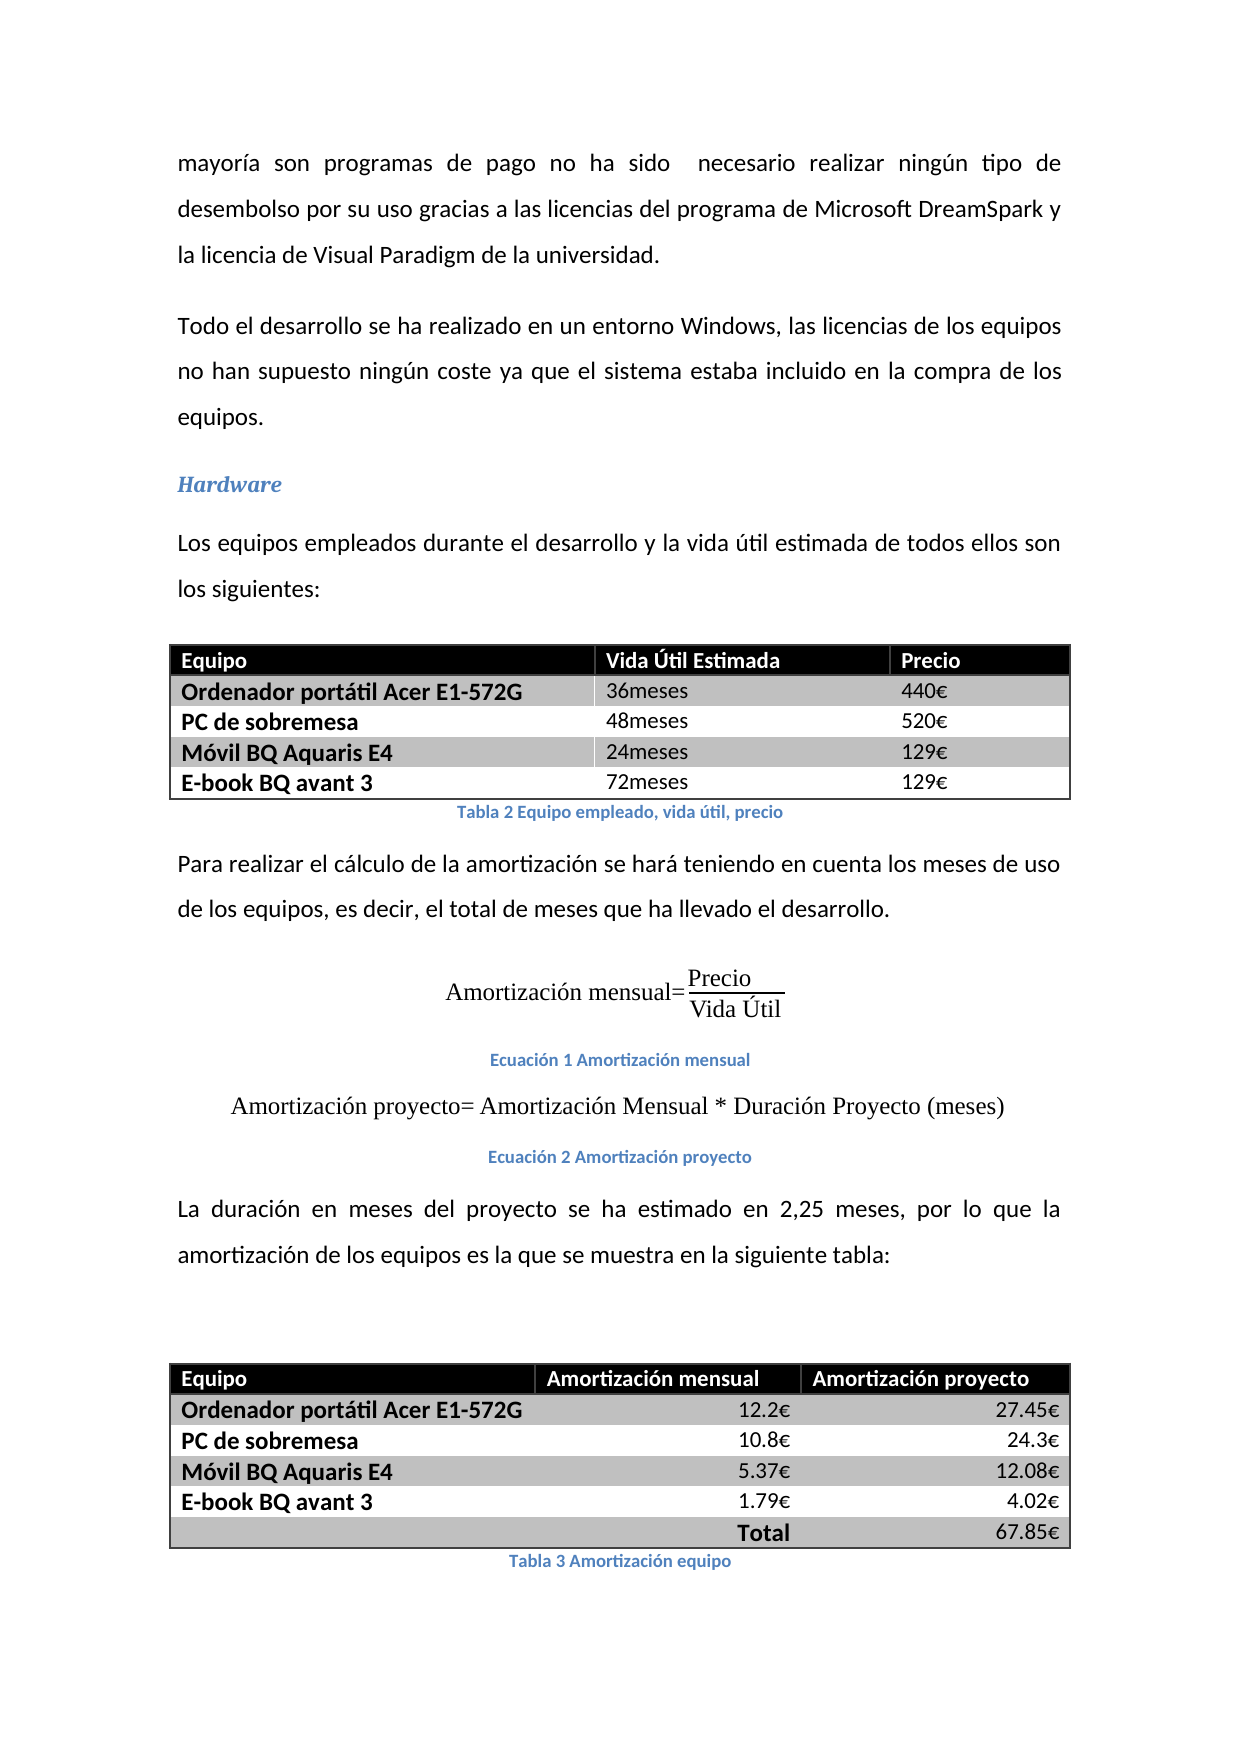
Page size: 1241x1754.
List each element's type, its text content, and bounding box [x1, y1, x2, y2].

text Ecuación 1 Amortización mensual [177, 1048, 1063, 1071]
table_cell 27.45€ [801, 1395, 1069, 1425]
table_cell 24meses [595, 737, 890, 767]
table_cell E-book BQ avant 3 [171, 1486, 535, 1517]
table_cell E-book BQ avant 3 [171, 768, 594, 798]
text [177, 148, 1063, 269]
table_cell 520€ [890, 706, 1069, 737]
table_cell 48meses [595, 706, 890, 737]
table_cell 4.02€ [801, 1486, 1069, 1517]
table_header Amortización mensual [536, 1365, 800, 1393]
text Ecuación 2 Amortización proyecto [177, 1145, 1063, 1168]
table_header Equipo [171, 1365, 534, 1393]
text Los equipos empleados durante el desarrollo y la vida útil estimada de todos ellos son los siguientes: [177, 527, 1063, 603]
table_header Equipo [171, 646, 594, 674]
table_cell 12.08€ [801, 1456, 1069, 1486]
table_cell 67.85€ [801, 1517, 1069, 1547]
text Todo el desarrollo se ha realizado en un entorno Windows, las licencias de los equipos no han supuesto ningún coste ya que el sistema estaba incluido en la compra de los equipos. [177, 310, 1063, 432]
table_cell 129€ [890, 737, 1069, 767]
table_cell PC de sobremesa [171, 1425, 535, 1456]
text La duración en meses del proyecto se ha estimado en 2,25 meses, por lo que la amortización de los equipos es la que se muestra en la siguiente tabla: [177, 1193, 1063, 1269]
table_cell Móvil BQ Aquaris E4 [171, 737, 594, 767]
table_cell 10.8€ [535, 1425, 801, 1456]
table_header Precio [891, 646, 1069, 674]
table_cell Ordenador portátil Acer E1-572G [171, 1395, 535, 1425]
table_cell PC de sobremesa [171, 706, 594, 737]
table_cell 12.2€ [535, 1395, 801, 1425]
table_header Vida Útil Estimada [596, 646, 889, 674]
table_cell 440€ [890, 676, 1069, 706]
table_cell Total [171, 1517, 801, 1547]
table_cell 24.3€ [801, 1425, 1069, 1456]
table_cell 129€ [890, 768, 1069, 798]
table_cell 5.37€ [535, 1456, 801, 1486]
text Para realizar el cálculo de la amortización se hará teniendo en cuenta los meses de uso de los equipos, es decir, el total de meses que ha llevado el desarrollo. [177, 848, 1063, 924]
table_cell 1.79€ [535, 1486, 801, 1517]
table_cell Ordenador portátil Acer E1-572G [171, 676, 594, 706]
table_cell Móvil BQ Aquaris E4 [171, 1456, 535, 1486]
table_cell 72meses [595, 768, 890, 798]
table_header Amortización proyecto [802, 1365, 1069, 1393]
subtitle Hardware [177, 472, 1063, 498]
table_cell 36meses [595, 676, 890, 706]
